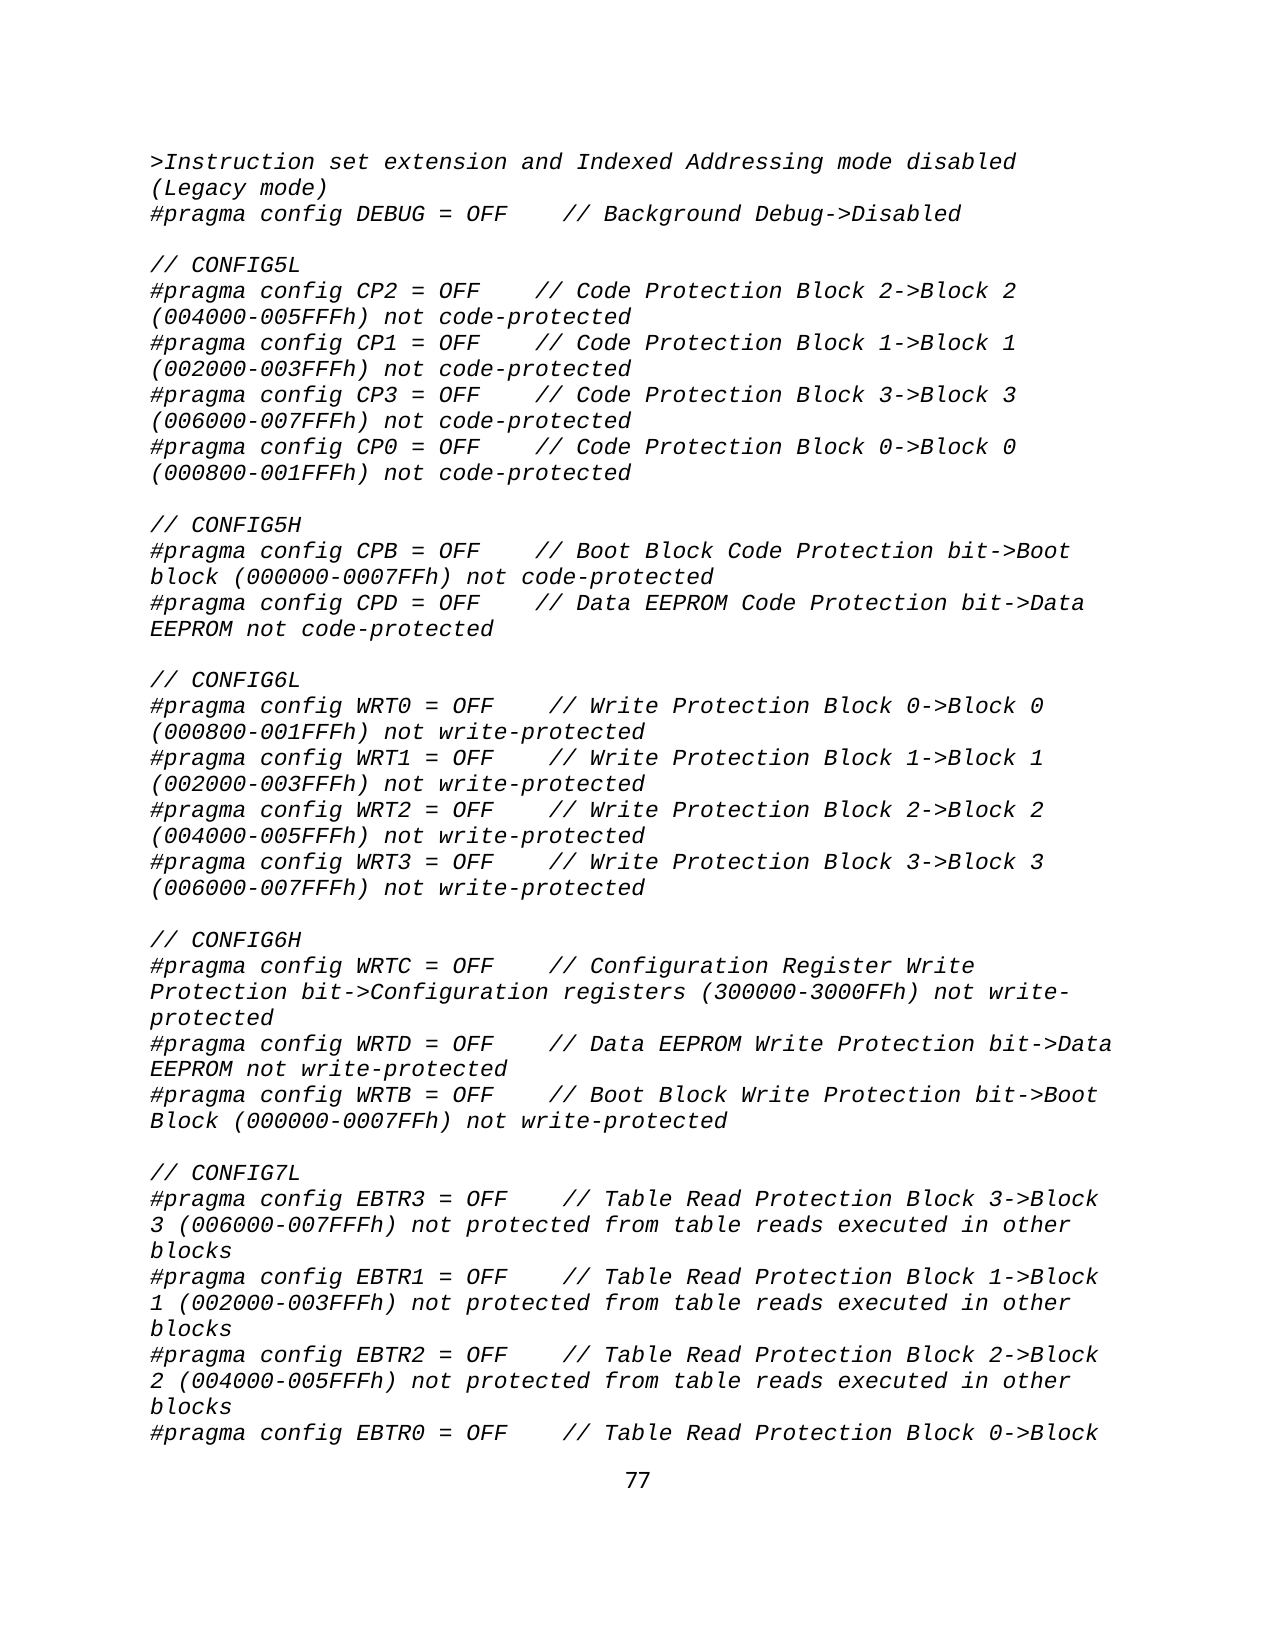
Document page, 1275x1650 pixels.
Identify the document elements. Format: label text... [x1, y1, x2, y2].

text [150, 150, 1125, 202]
text // CONFIG5L [150, 254, 1125, 280]
text #pragma config WRTD = OFF // Data EEPROM Write Protection bit->Data EEPROM not write-protected [150, 1032, 1125, 1084]
text #pragma config EBTR1 = OFF // Table Read Protection Block 1->Block 1 (002000-003FFFh) not protected from table reads executed in other blocks [150, 1265, 1125, 1343]
text // CONFIG6H [150, 928, 1125, 954]
text #pragma config WRT0 = OFF // Write Protection Block 0->Block 0 (000800-001FFFh) not write-protected [150, 695, 1125, 747]
text #pragma config WRT1 = OFF // Write Protection Block 1->Block 1 (002000-003FFFh) not write-protected [150, 747, 1125, 798]
text #pragma config WRT2 = OFF // Write Protection Block 2->Block 2 (004000-005FFFh) not write-protected [150, 798, 1125, 850]
text // CONFIG7L [150, 1162, 1125, 1187]
text #pragma config WRTC = OFF // Configuration Register Write Protection bit->Configuration registers (300000-3000FFh) not write-protected [150, 954, 1125, 1032]
text #pragma config WRT3 = OFF // Write Protection Block 3->Block 3 (006000-007FFFh) not write-protected [150, 850, 1125, 902]
text #pragma config CPB = OFF // Boot Block Code Protection bit->Boot block (000000-0007FFh) not code-protected [150, 539, 1125, 591]
text #pragma config DEBUG = OFF // Background Debug->Disabled [150, 202, 1125, 228]
text #pragma config CP0 = OFF // Code Protection Block 0->Block 0 (000800-001FFFh) not code-protected [150, 435, 1125, 487]
text #pragma config CPD = OFF // Data EEPROM Code Protection bit->Data EEPROM not code-protected [150, 591, 1125, 643]
text #pragma config CP1 = OFF // Code Protection Block 1->Block 1 (002000-003FFFh) not code-protected [150, 332, 1125, 383]
text #pragma config EBTR2 = OFF // Table Read Protection Block 2->Block 2 (004000-005FFFh) not protected from table reads executed in other blocks [150, 1343, 1125, 1421]
text #pragma config WRTB = OFF // Boot Block Write Protection bit->Boot Block (000000-0007FFh) not write-protected [150, 1084, 1125, 1136]
text // CONFIG6L [150, 669, 1125, 695]
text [150, 1421, 1125, 1447]
text #pragma config CP2 = OFF // Code Protection Block 2->Block 2 (004000-005FFFh) not code-protected [150, 280, 1125, 332]
text // CONFIG5H [150, 513, 1125, 539]
text #pragma config CP3 = OFF // Code Protection Block 3->Block 3 (006000-007FFFh) not code-protected [150, 383, 1125, 435]
text #pragma config EBTR3 = OFF // Table Read Protection Block 3->Block 3 (006000-007FFFh) not protected from table reads executed in other blocks [150, 1187, 1125, 1265]
